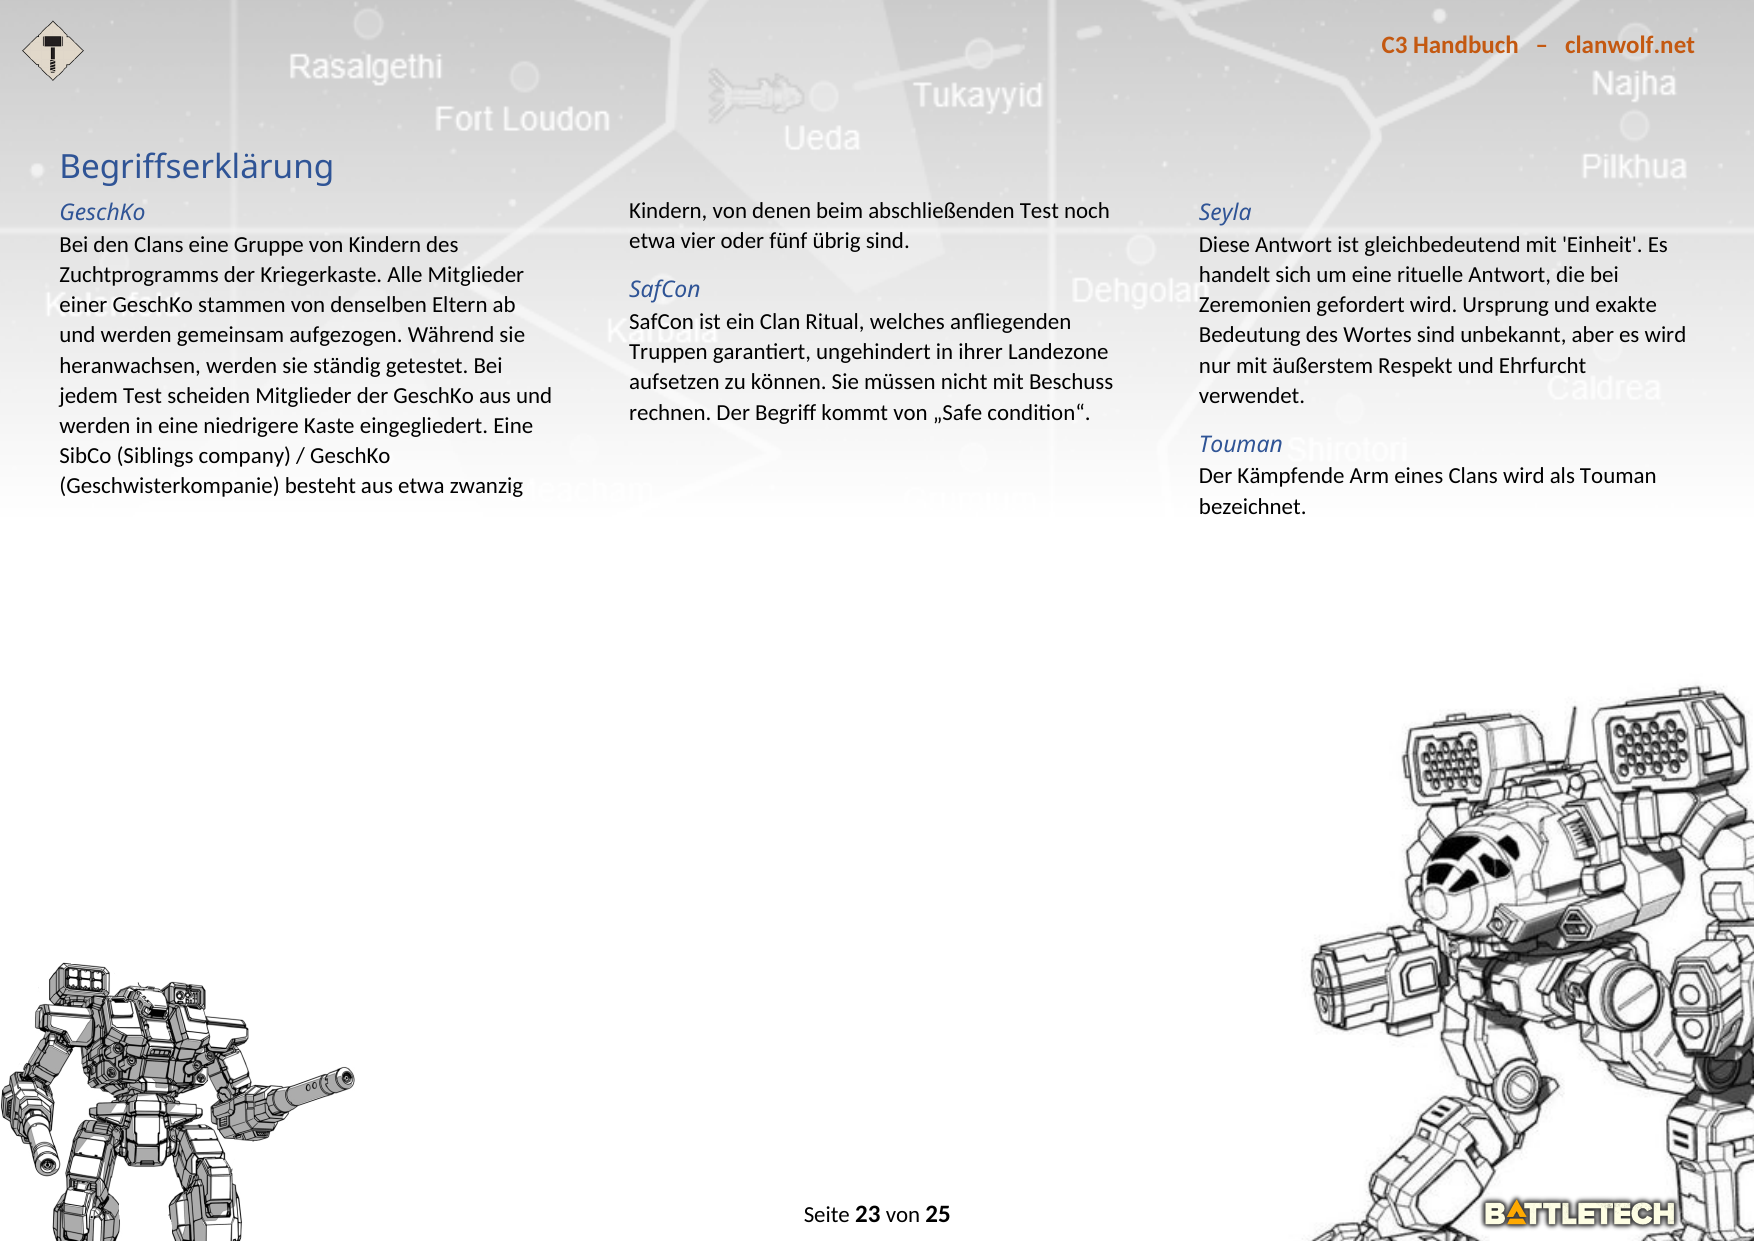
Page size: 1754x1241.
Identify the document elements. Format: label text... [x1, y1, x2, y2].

text Der Kämpfende Arm eines Clans wird als Touman bezeichnet. [1199, 462, 1695, 520]
subtitle Touman [1199, 428, 1695, 459]
subtitle Seyla [1199, 196, 1695, 227]
subtitle SafCon [629, 273, 1125, 304]
text SafCon ist ein Clan Ritual, welches anfliegenden Truppen garantiert, ungehindert in ihrer Landezone aufsetzen zu können. Sie müssen nicht mit Beschuss rechnen. Der Begriff kommt von „Safe condition“. [629, 307, 1125, 426]
picture [0, 941, 359, 1241]
text Diese Antwort ist gleichbedeutend mit 'Einheit'. Es handelt sich um eine rituelle Antwort, die bei Zeremonien gefordert wird. Ursprung und exakte Bedeutung des Wortes sind unbekannt, aber es wird nur mit äußerstem Respekt und Ehrfurcht verwendet. [1199, 230, 1695, 409]
subtitle GeschKo [59, 196, 555, 227]
picture [0, 0, 1754, 531]
subtitle Begriffserklärung [59, 143, 1695, 188]
picture [1089, 672, 1754, 1241]
text Bei den Clans eine Gruppe von Kindern des Zuchtprogramms der Kriegerkaste. Alle Mitglieder einer GeschKo stammen von denselben Eltern ab und werden gemeinsam aufgezogen. Während sie heranwachsen, werden sie ständig getestet. Bei jedem Test scheiden Mitglieder der GeschKo aus und werden in eine niedrigere Kaste eingegliedert. Eine SibCo (Siblings company) / GeschKo (Geschwisterkompanie) besteht aus etwa zwanzig Kindern, von denen beim abschließenden Test noch etwa vier oder fünf übrig sind. [59, 230, 555, 500]
